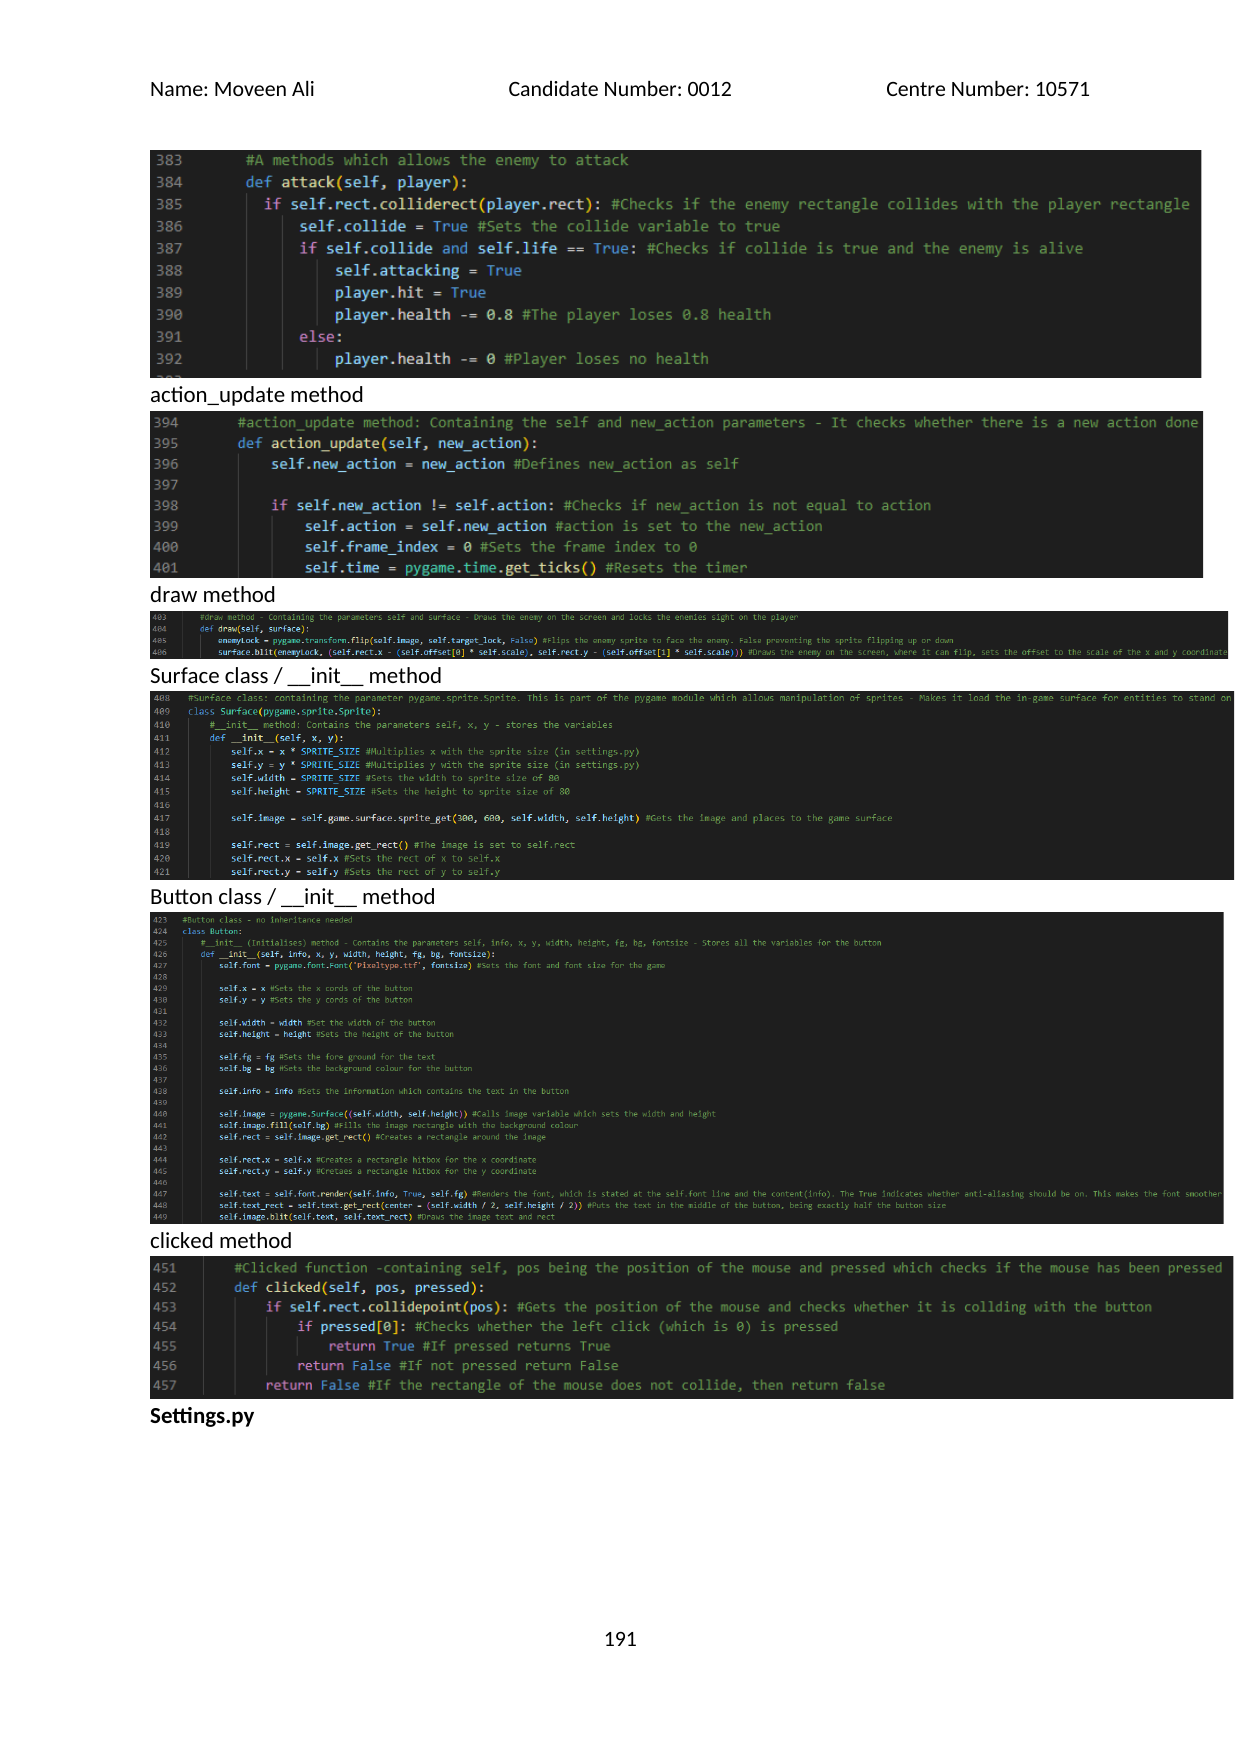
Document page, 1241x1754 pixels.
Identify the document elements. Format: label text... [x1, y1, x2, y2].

text clicked method [150, 1226, 1090, 1254]
text Settings.py [150, 1402, 1090, 1430]
text Surface class / __init__ method [150, 661, 1090, 689]
picture [150, 411, 1204, 578]
picture [150, 1256, 1234, 1399]
picture [150, 611, 1229, 659]
text Button class / __init__ method [150, 882, 1090, 910]
text draw method [150, 581, 1090, 608]
picture [150, 912, 1224, 1224]
text action_update method [150, 380, 1090, 408]
picture [150, 150, 1202, 378]
picture [150, 691, 1235, 880]
